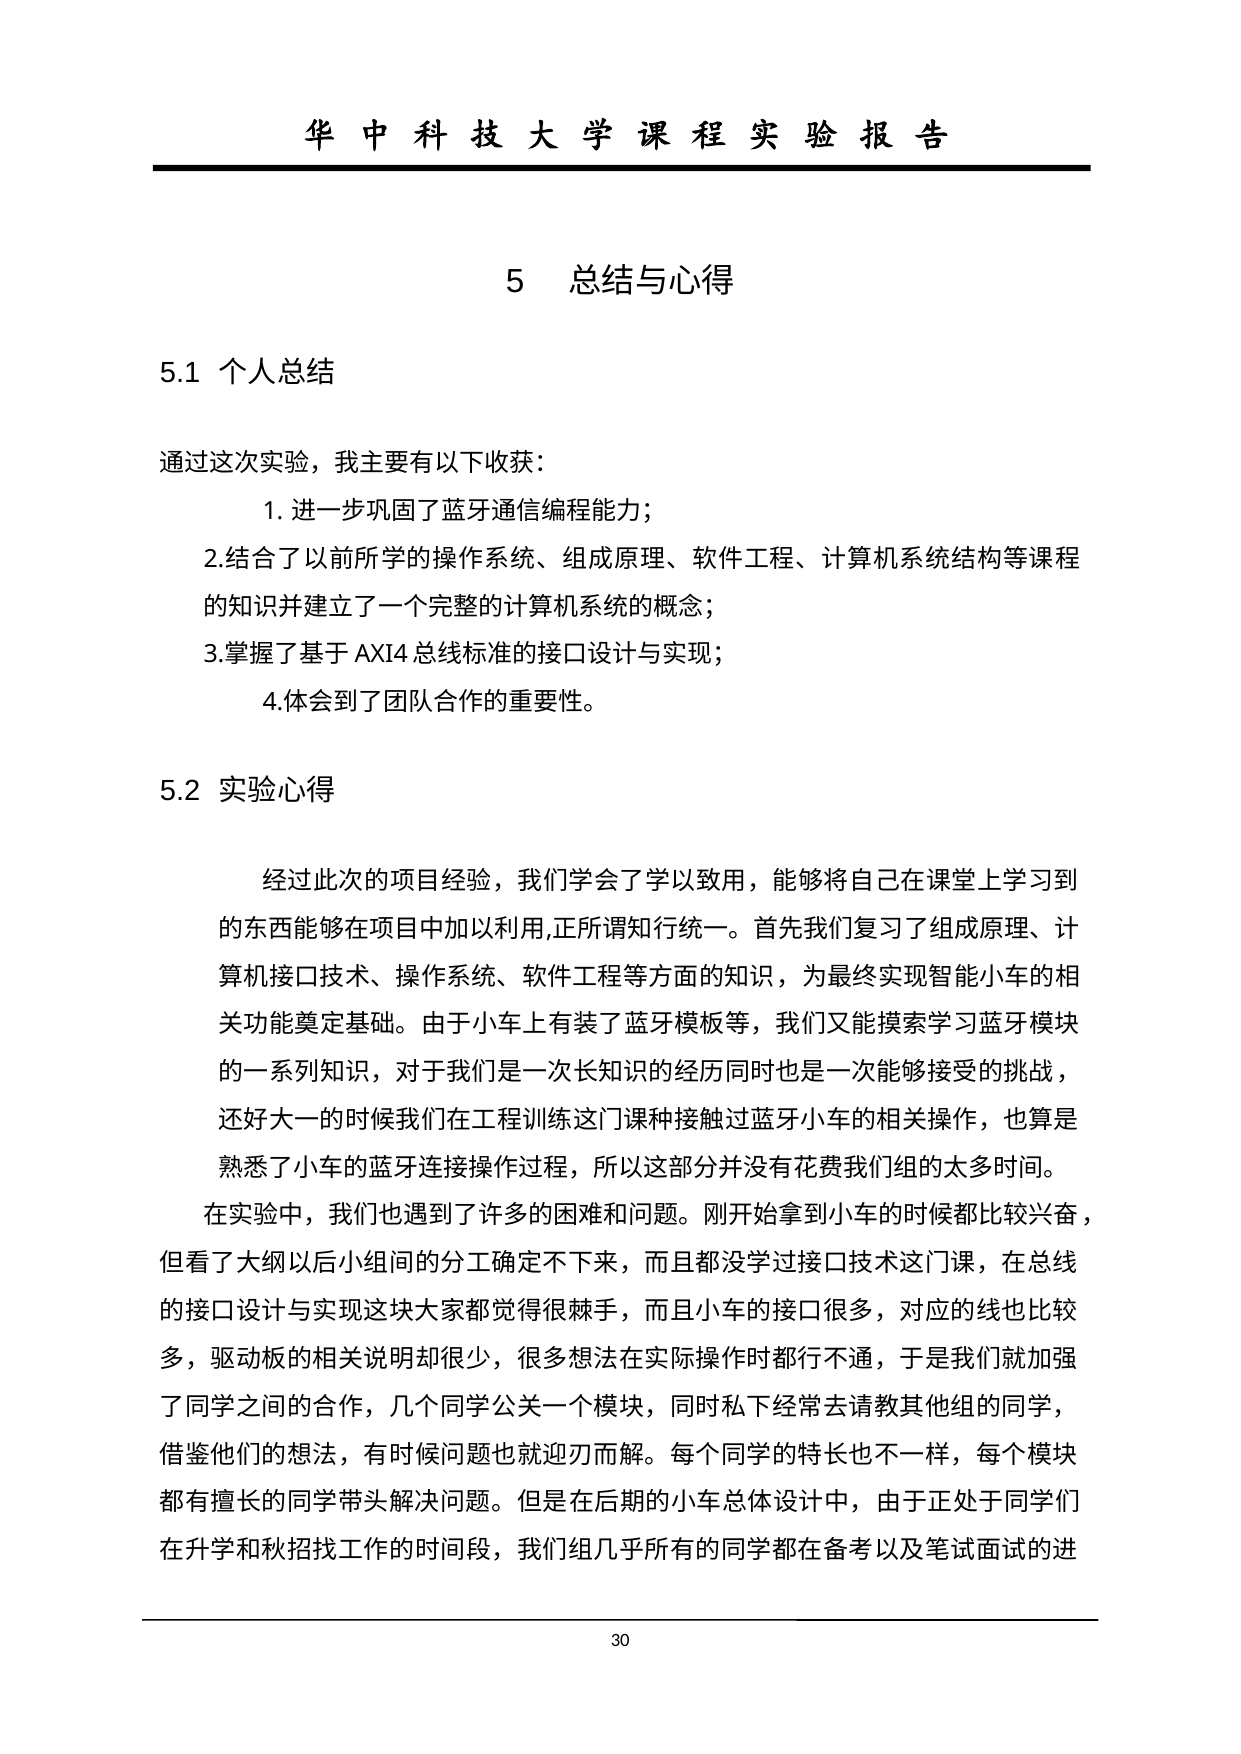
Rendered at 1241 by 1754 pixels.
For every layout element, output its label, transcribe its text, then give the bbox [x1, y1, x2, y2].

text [159, 1189, 1081, 1572]
list 通过这次实验，我主要有以下收获： [159, 437, 1081, 484]
text 经过此次的项目经验，我们学会了学以致用，能够将自己在课堂上学习到的东西能够在项目中加以利用,正所谓知行统一。首先我们复习了组成原理、计算机接口技术、操作系统、软件工程等方面的知识，为最终实现智能小车的相关功能奠定基础。由于小车上有装了蓝牙模板等，我们又能摸索学习蓝牙模块的一系列知识，对于我们是一次长知识的经历同时也是一次能够接受的挑战，还好大一的时候我们在工程训练这门课种接触过蓝牙小车的相关操作，也算是熟悉了小车的蓝牙连接操作过程，所以这部分并没有花费我们组的太多时间。 [218, 854, 1081, 1189]
subtitle 实验心得 [159, 771, 1056, 807]
list 2.结合了以前所学的操作系统、组成原理、软件工程、计算机系统结构等课程 的知识并建立了一个完整的计算机系统的概念； [159, 532, 1081, 628]
list 进一步巩固了蓝牙通信编程能力； [218, 484, 1081, 532]
subtitle 总结与心得 [159, 256, 1081, 304]
text 4.体会到了团队合作的重要性。 [218, 676, 1081, 724]
list 3.掌握了基于AXI4总线标准的接口设计与实现； [159, 628, 1081, 676]
subtitle 个人总结 [159, 354, 1056, 389]
